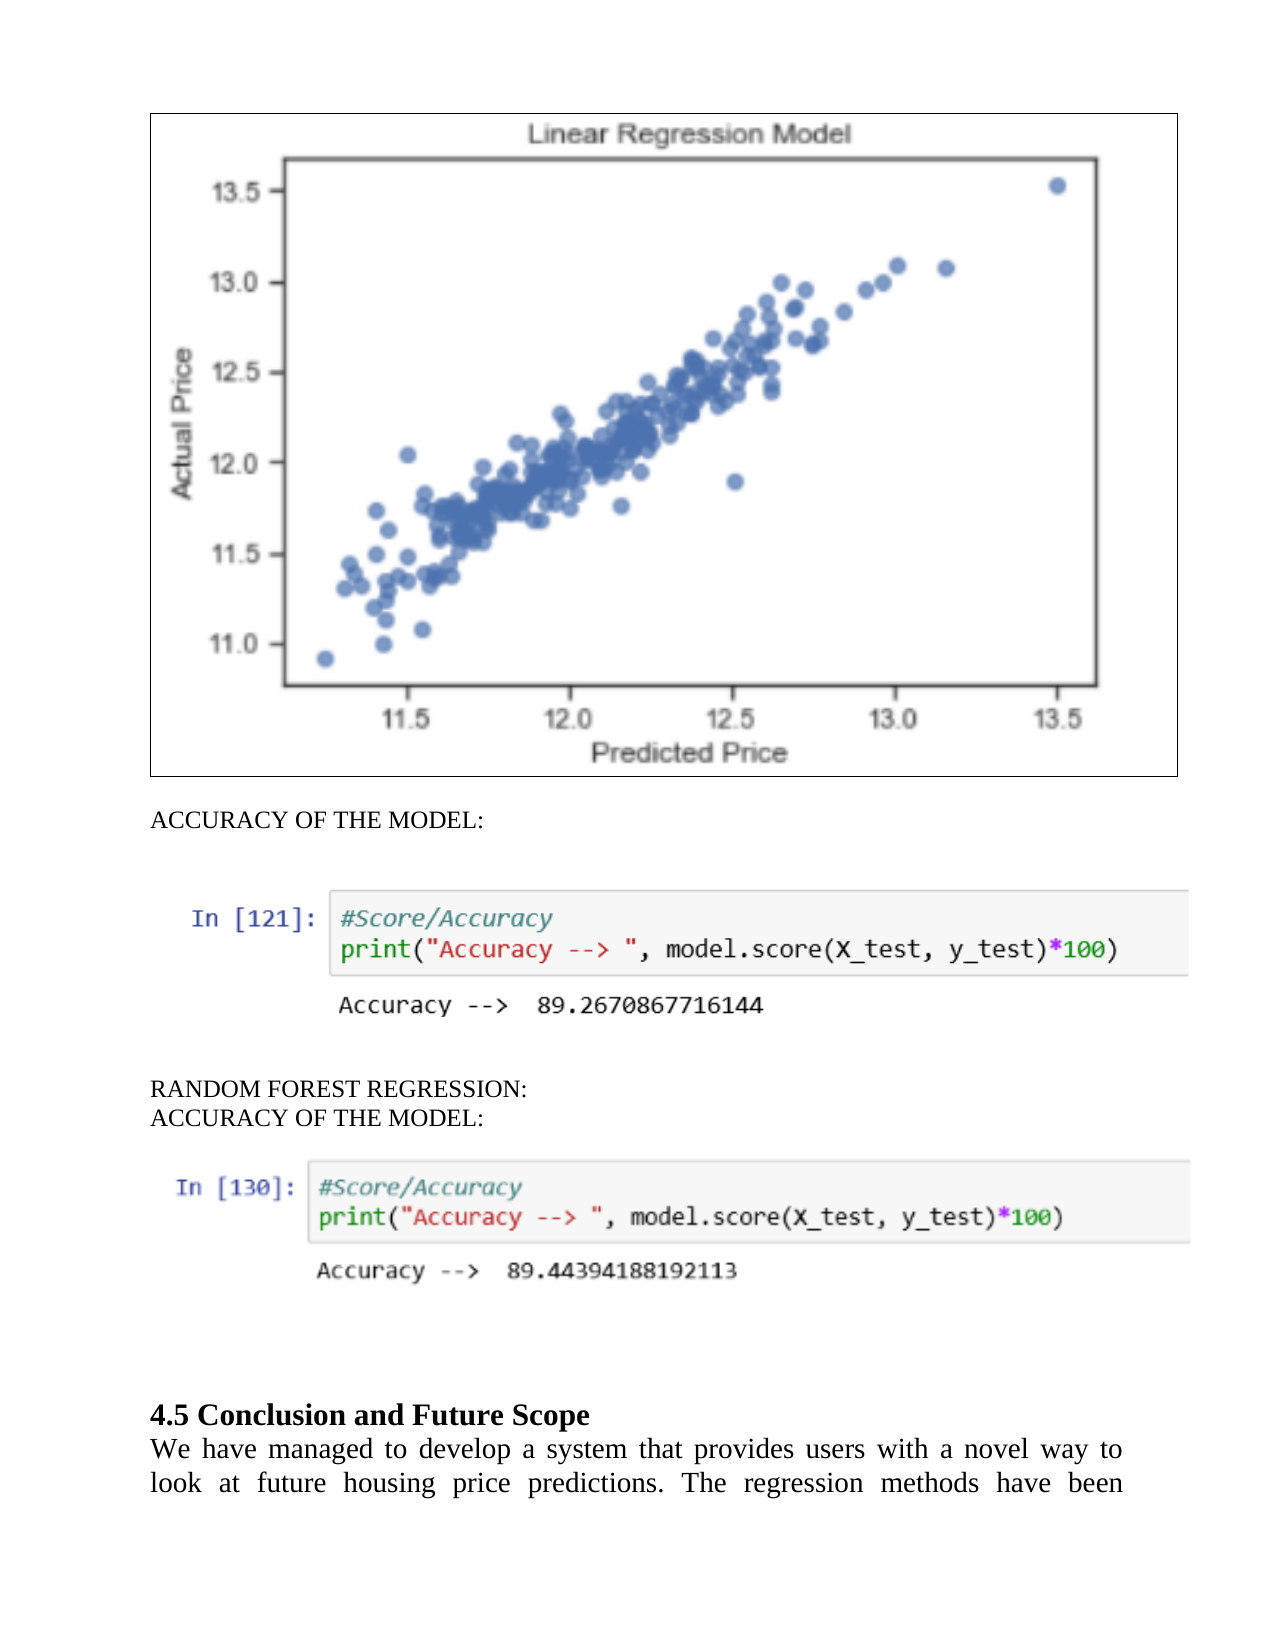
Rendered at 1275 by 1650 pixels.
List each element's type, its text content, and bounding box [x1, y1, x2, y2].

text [150, 1432, 1125, 1499]
text ACCURACY OF THE MODEL: [150, 1103, 1125, 1131]
text RANDOM FOREST REGRESSION: [150, 1074, 1125, 1103]
picture [150, 1131, 1191, 1290]
picture [150, 863, 1189, 1017]
picture [151, 114, 1177, 776]
subtitle 4.5 Conclusion and Future Scope [150, 1396, 1125, 1432]
text ACCURACY OF THE MODEL: [150, 806, 1125, 834]
